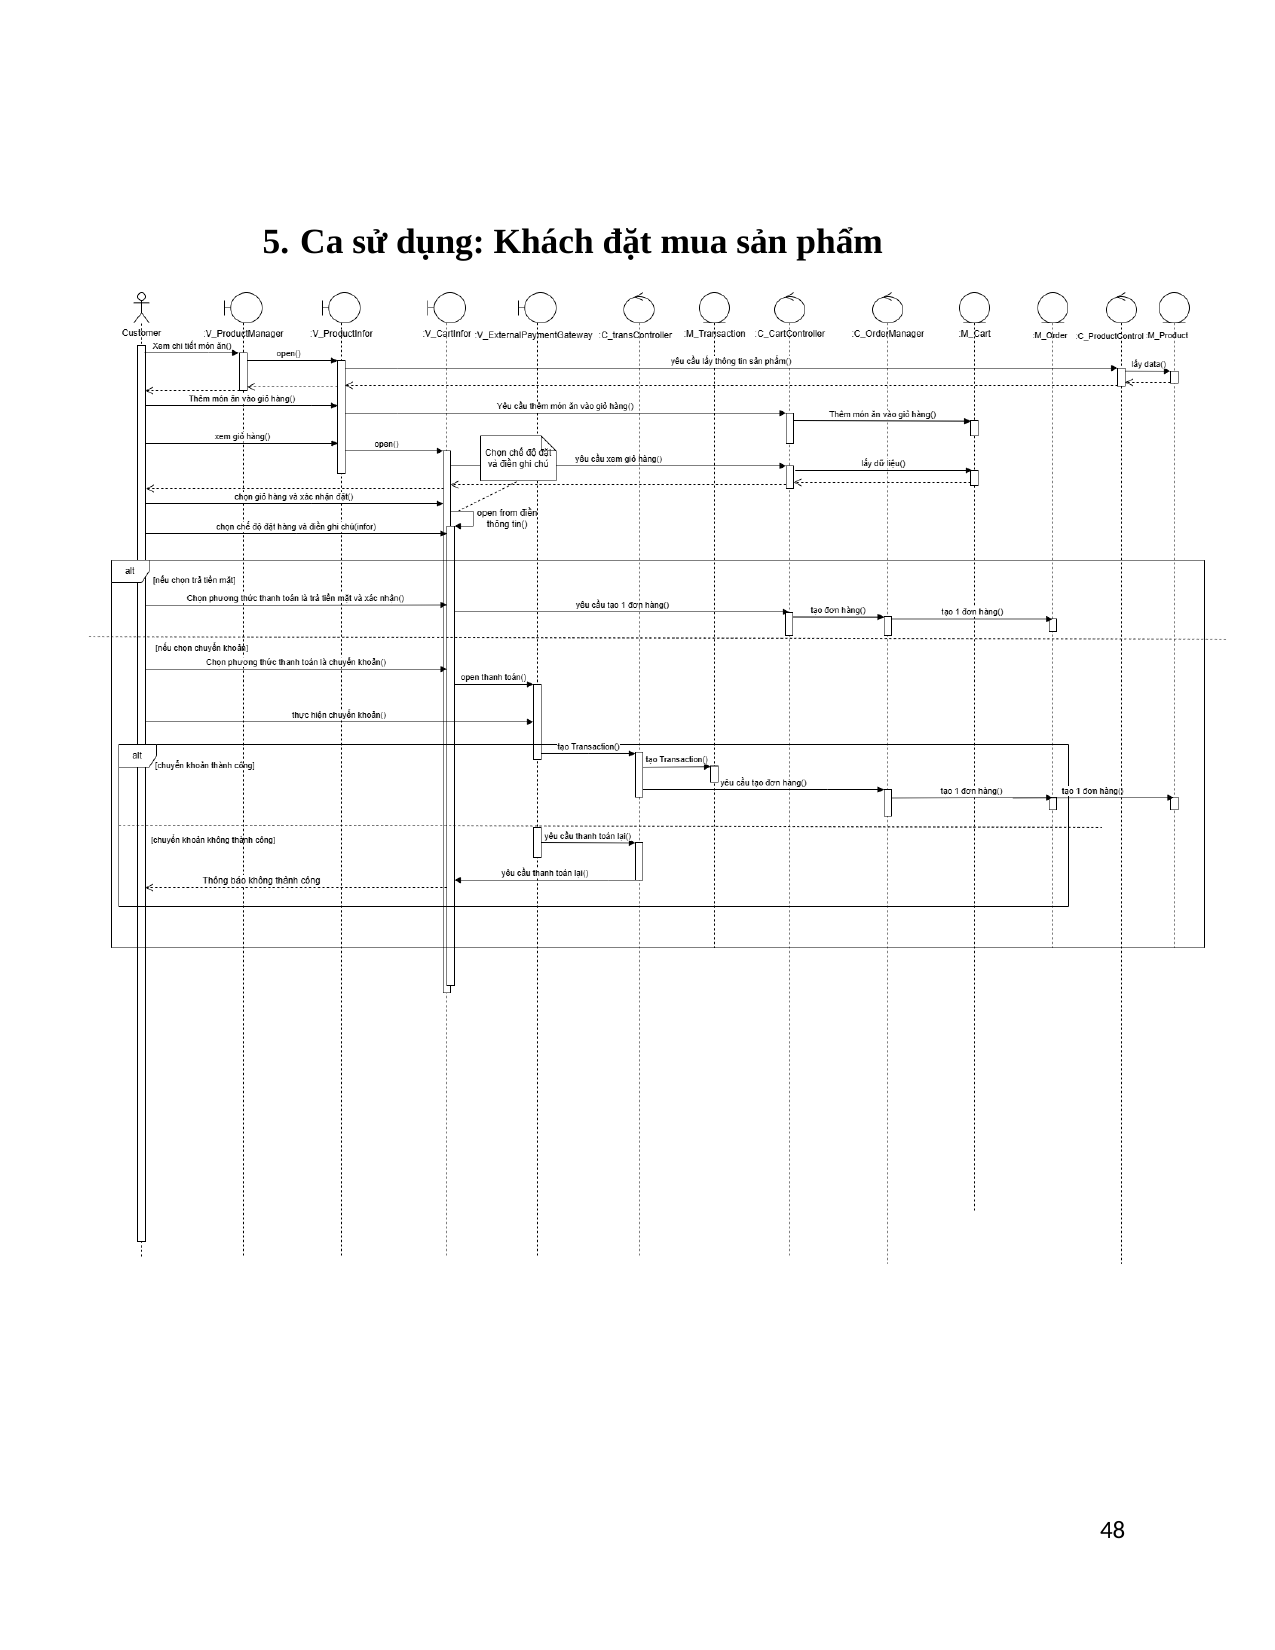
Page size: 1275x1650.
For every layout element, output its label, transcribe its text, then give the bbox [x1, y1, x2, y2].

list Ca sử dụng: Khách đặt mua sản phẩm [262, 220, 1125, 261]
picture [88, 292, 1227, 1264]
